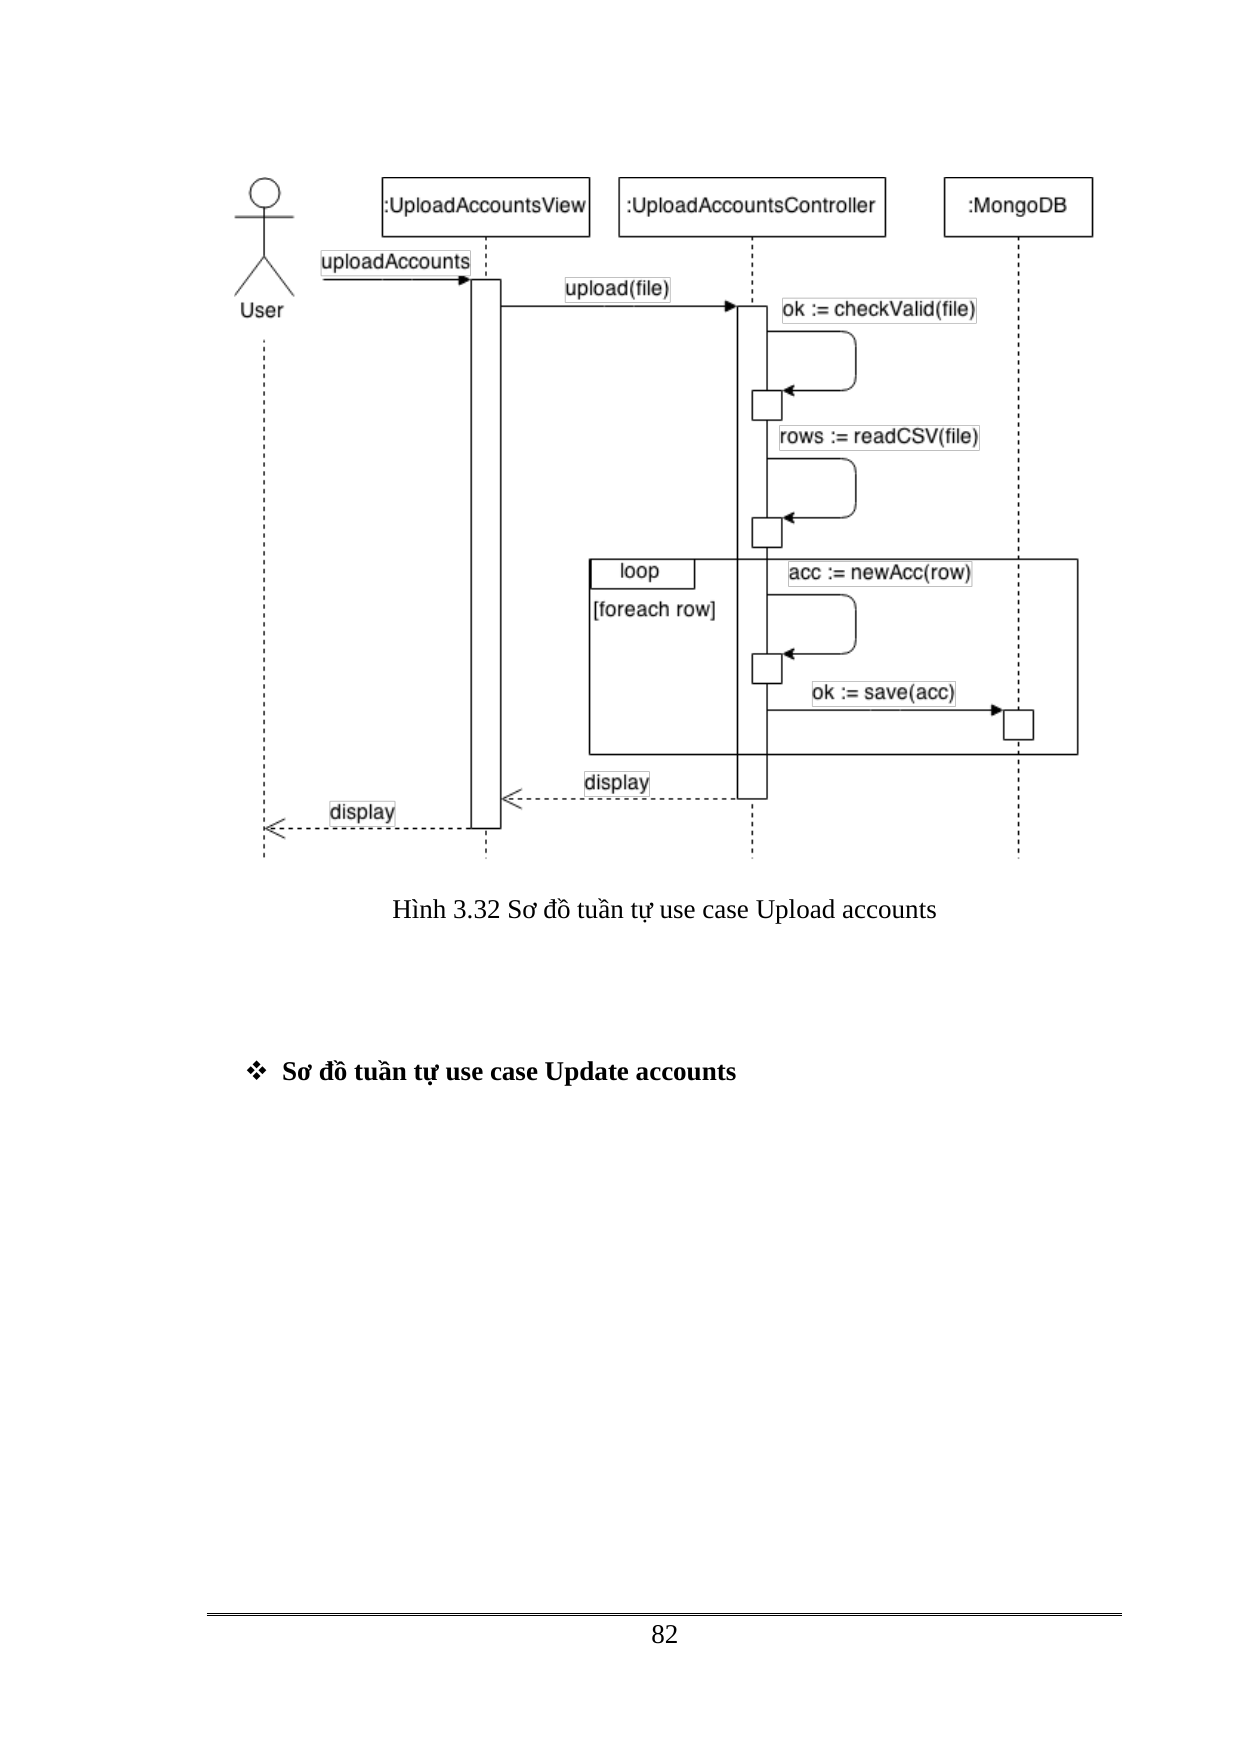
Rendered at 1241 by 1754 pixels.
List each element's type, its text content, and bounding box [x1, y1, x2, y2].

picture [234, 177, 1095, 865]
list Sơ đồ tuần tự use case Update accounts [244, 1055, 1122, 1086]
